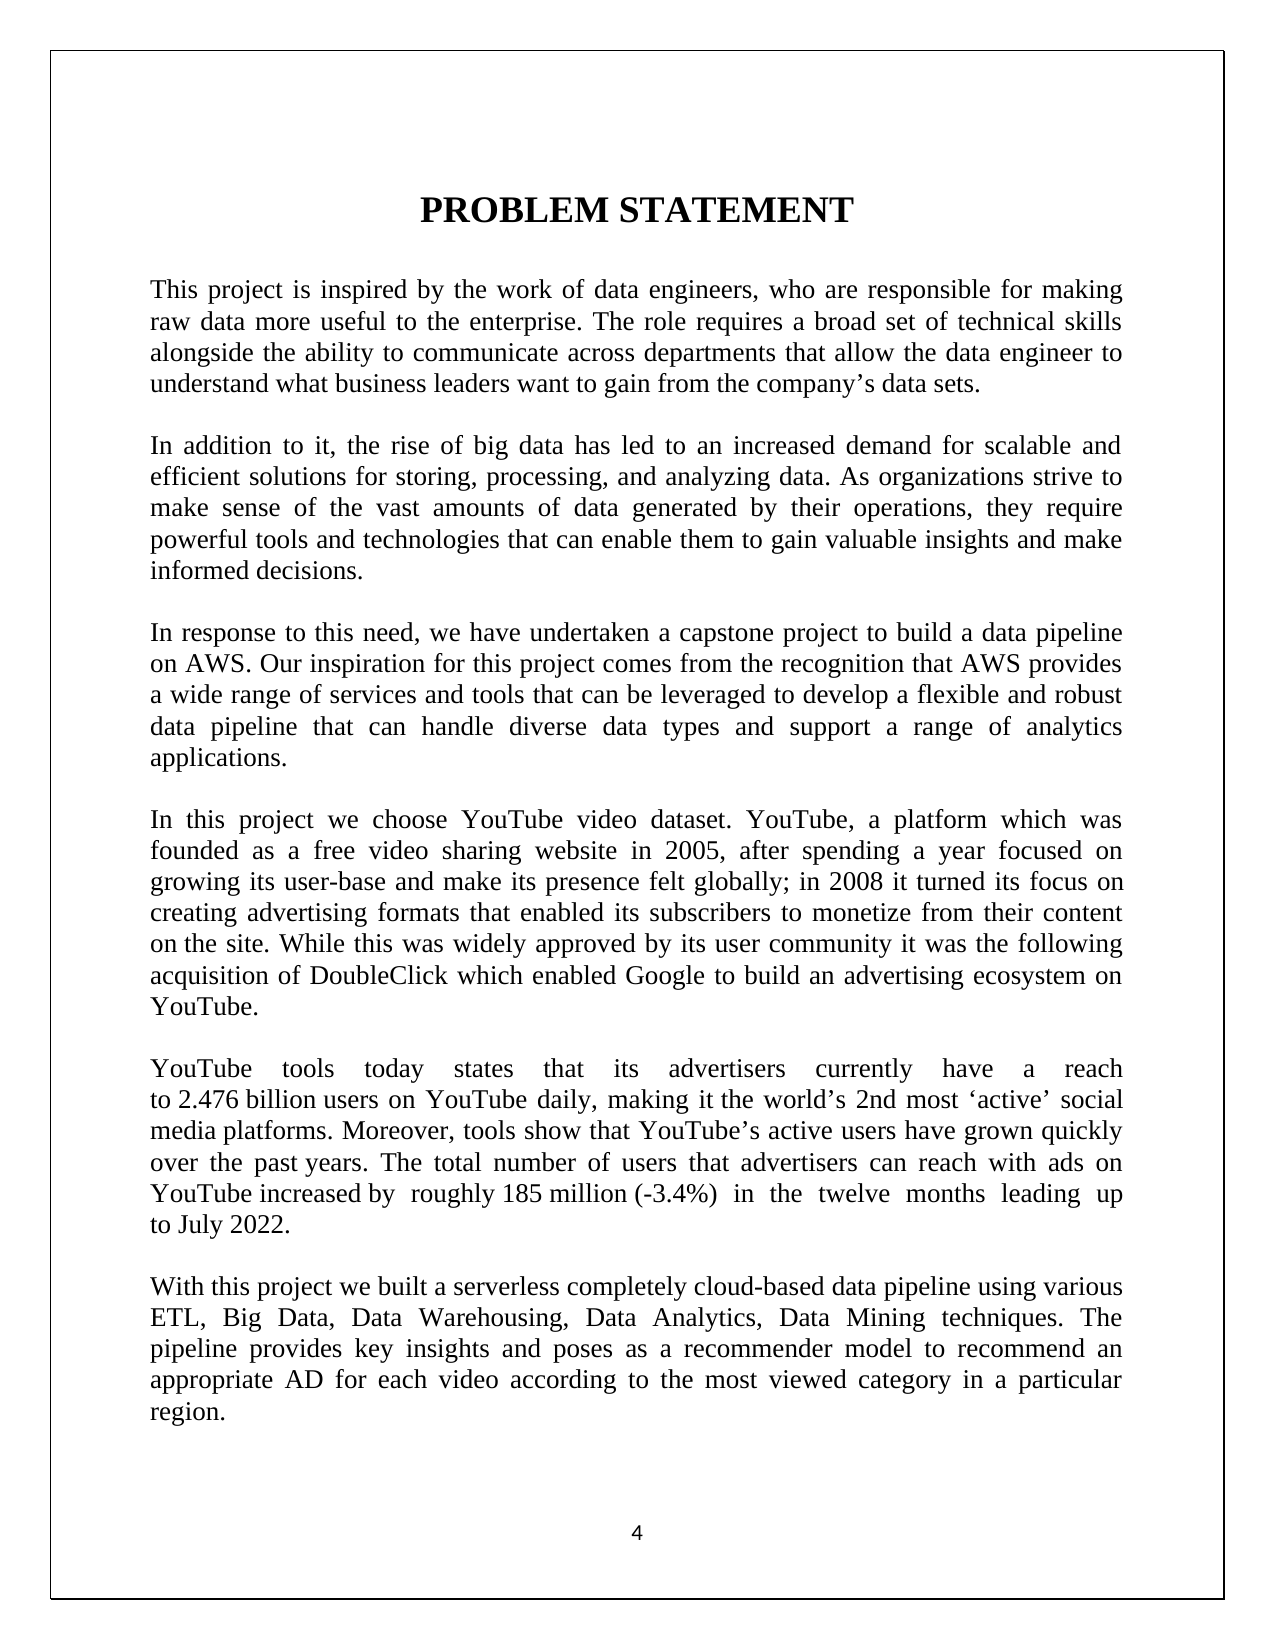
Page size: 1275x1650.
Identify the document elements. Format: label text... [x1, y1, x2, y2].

text With this project we built a serverless completely cloud-based data pipeline using various ETL, Big Data, Data Warehousing, Data Analytics, Data Mining techniques. The pipeline provides key insights and poses as a recommender model to recommend an appropriate AD for each video according to the most viewed category in a particular region. [150, 1270, 1124, 1426]
subtitle PROBLEM STATEMENT [150, 187, 1124, 231]
text YouTube tools today states that its advertisers currently have a reach to 2.476 billion users on YouTube daily, making it the world’s 2nd most ‘active’ social media platforms. Moreover, tools show that YouTube’s active users have grown quickly over the past years. The total number of users that advertisers can reach with ads on YouTube increased by roughly 185 million (-3.4%) in the twelve months leading up to July 2022. [150, 1052, 1124, 1239]
text This project is inspired by the work of data engineers, who are responsible for making raw data more useful to the enterprise. The role requires a broad set of technical skills alongside the ability to communicate across departments that allow the data engineer to understand what business leaders want to gain from the company’s data sets. [150, 273, 1124, 398]
text In response to this need, we have undertaken a capstone project to build a data pipeline on AWS. Our inspiration for this project comes from the recognition that AWS provides a wide range of services and tools that can be leveraged to develop a flexible and robust data pipeline that can handle diverse data types and support a range of analytics applications. [150, 616, 1124, 772]
text In addition to it, the rise of big data has led to an increased demand for scalable and efficient solutions for storing, processing, and analyzing data. As organizations strive to make sense of the vast amounts of data generated by their operations, they require powerful tools and technologies that can enable them to gain valuable insights and make informed decisions. [150, 429, 1124, 585]
text In this project we choose YouTube video dataset. YouTube, a platform which was founded as a free video sharing website in 2005, after spending a year focused on growing its user-base and make its presence felt globally; in 2008 it turned its focus on creating advertising formats that enabled its subscribers to monetize from their content on the site. While this was widely approved by its user community it was the following acquisition of DoubleClick which enabled Google to build an advertising ecosystem on YouTube. [150, 803, 1124, 1021]
